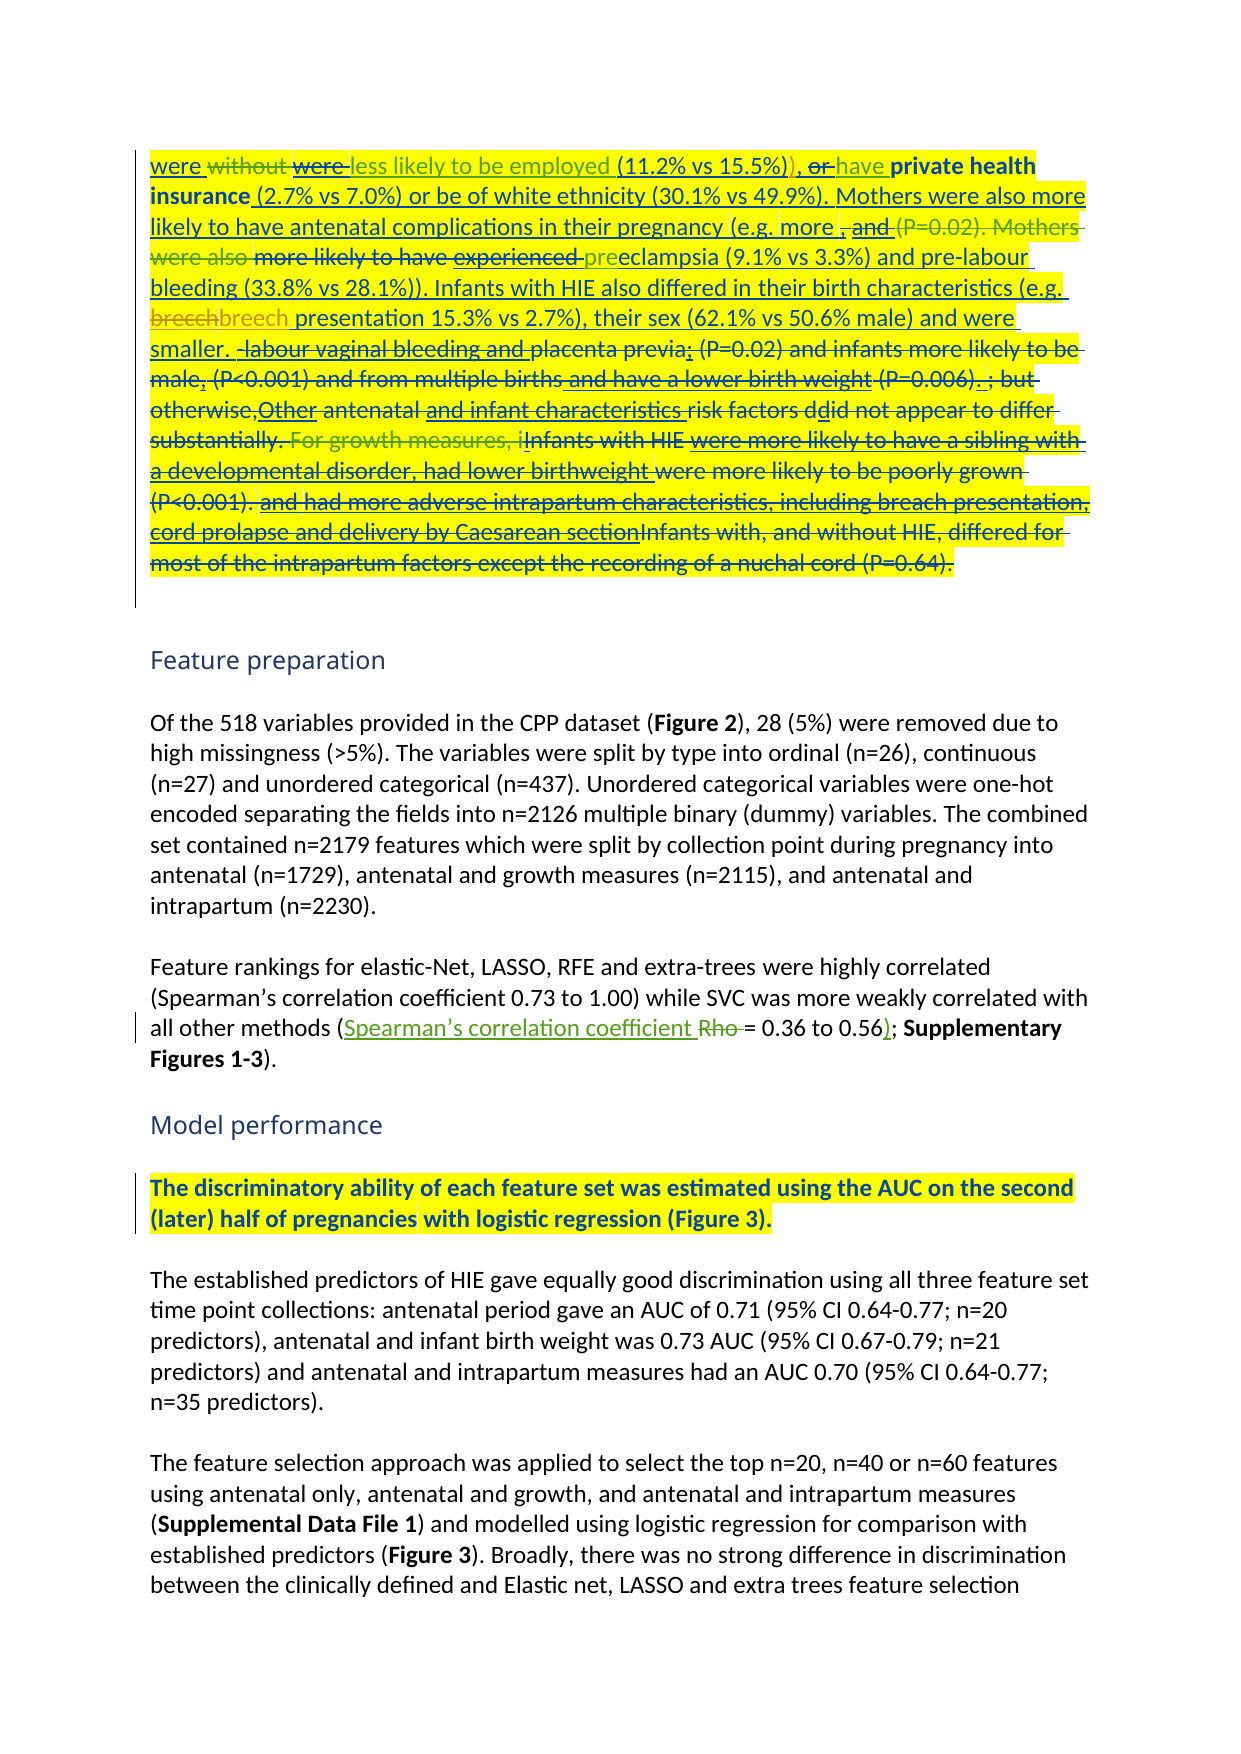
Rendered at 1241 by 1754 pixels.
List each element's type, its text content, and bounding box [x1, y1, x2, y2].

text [150, 1447, 1090, 1600]
text Of the 518 variables provided in the CPP dataset (Figure 2), 28 (5%) were removed due to high missingness (>5%). The variables were split by type into ordinal (n=26), continuous (n=27) and unordered categorical (n=437). Unordered categorical variables were one-hot encoded separating the fields into n=2126 multiple binary (dummy) variables. The combined set contained n=2179 features which were split by collection point during pregnancy into antenatal (n=1729), antenatal and growth measures (n=2115), and antenatal and intrapartum (n=2230). [150, 707, 1090, 921]
text The established predictors of HIE gave equally good discrimination using all three feature set time point collections: antenatal period gave an AUC of 0.71 (95% CI 0.64-0.77; n=20 predictors), antenatal and infant birth weight was 0.73 AUC (95% CI 0.67-0.79; n=21 predictors) and antenatal and intrapartum measures had an AUC 0.70 (95% CI 0.64-0.77; n=35 predictors). [150, 1264, 1090, 1417]
subtitle Model performance [150, 1108, 1090, 1142]
subtitle Feature preparation [150, 642, 1090, 677]
text The discriminatory ability of each feature set was estimated using the AUC on the second (later) half of pregnancies with logistic regression (Figure 3). [772, 1173, 1090, 1234]
text Feature rankings for elastic-Net, LASSO, RFE and extra-trees were highly correlated (Spearman’s correlation coefficient 0.73 to 1.00) while SVC was more weakly correlated with all other methods (= 0.36 to 0.56; Supplementary Figures 1-3). [150, 951, 1090, 1073]
